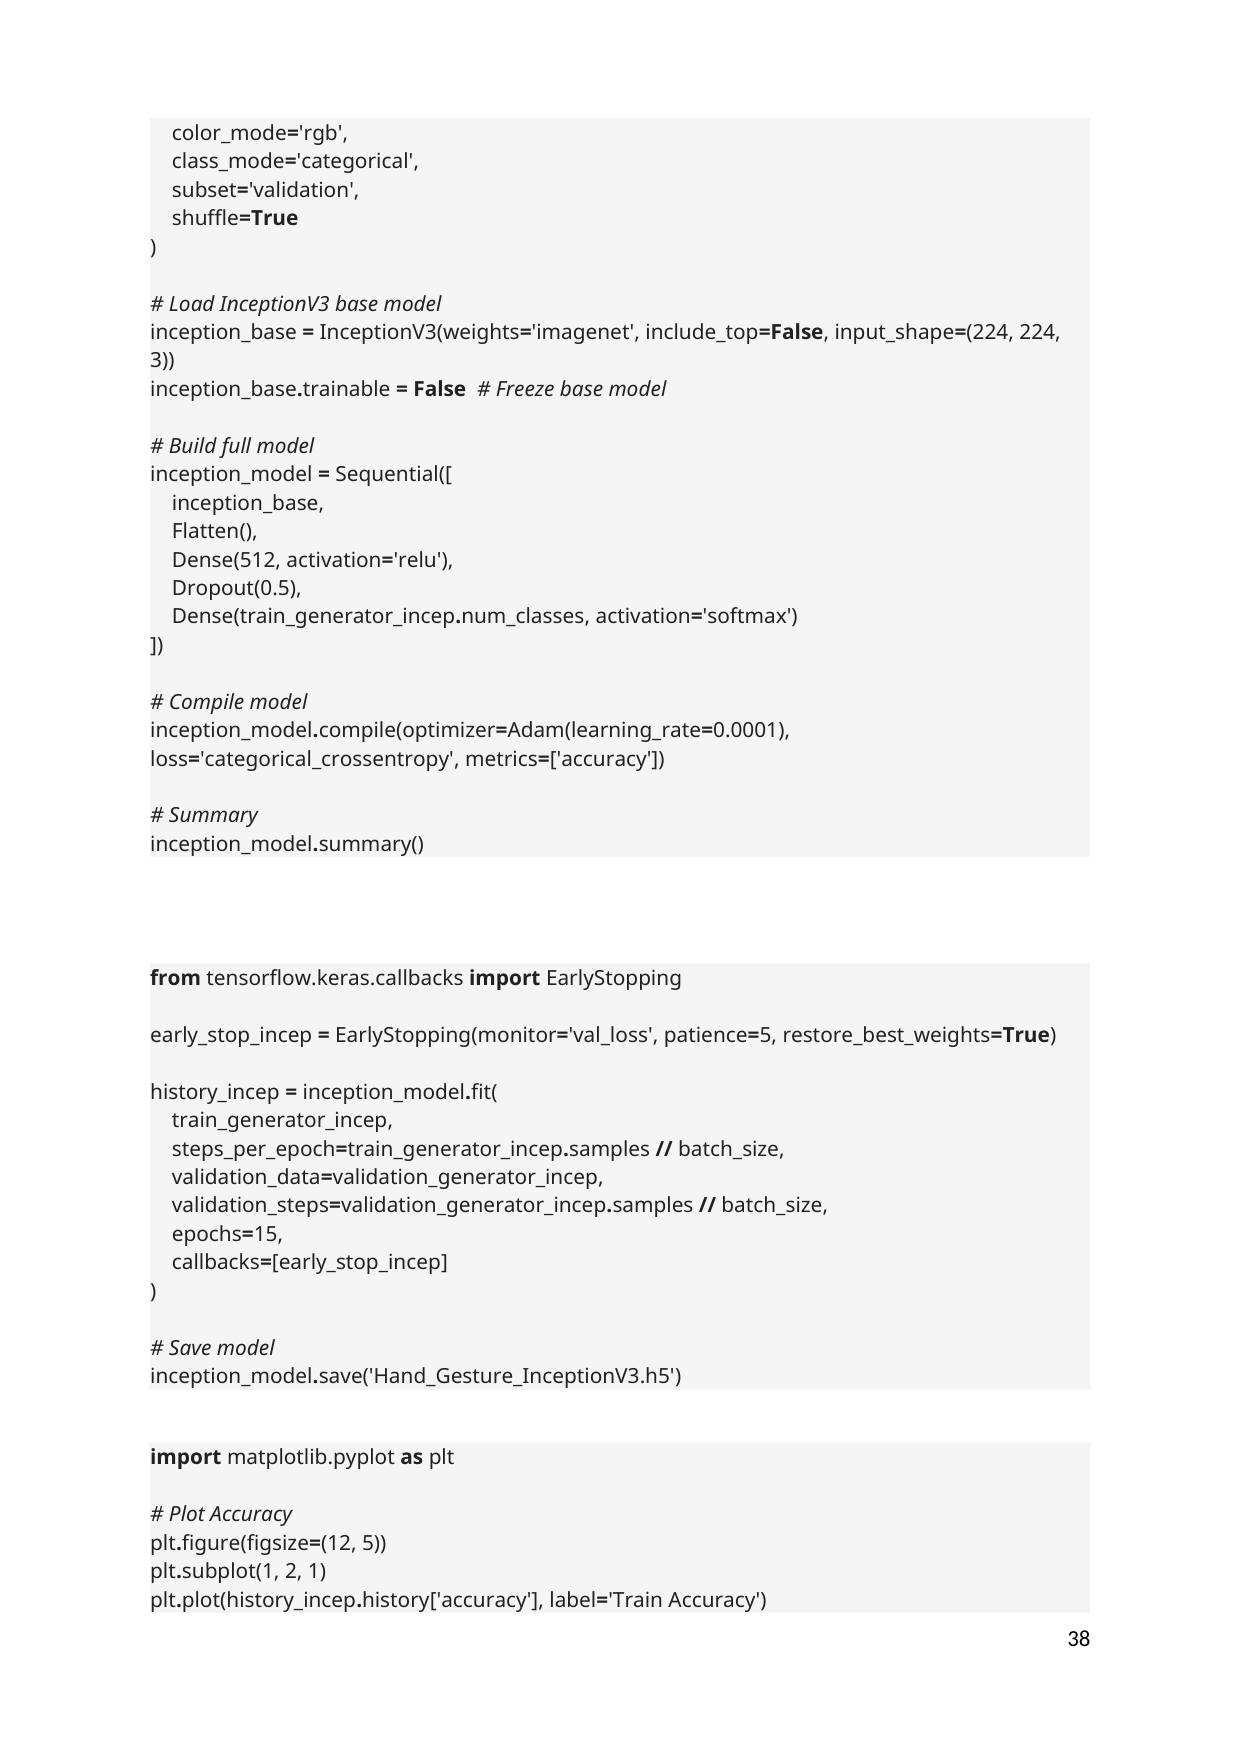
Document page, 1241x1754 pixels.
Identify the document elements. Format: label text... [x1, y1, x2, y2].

text color_mode='rgb', [150, 118, 1090, 147]
text ]) [150, 630, 1090, 658]
text train_generator_incep, [150, 1105, 1090, 1134]
text # Plot Accuracy [150, 1499, 1090, 1528]
text plt.figure(figsize=(12, 5)) [150, 1528, 1090, 1556]
text callbacks=[early_stop_incep] [150, 1247, 1090, 1276]
text inception_model.summary() [150, 829, 1090, 857]
text steps_per_epoch=train_generator_incep.samples // batch_size, [150, 1134, 1090, 1162]
text inception_model = Sequential([ [150, 459, 1090, 488]
text plt.subplot(1, 2, 1) [150, 1556, 1090, 1585]
text # Compile model [150, 687, 1090, 715]
text validation_data=validation_generator_incep, [150, 1162, 1090, 1191]
text Dropout(0.5), [150, 573, 1090, 602]
text Flatten(), [150, 516, 1090, 545]
text Dense(512, activation='relu'), [150, 545, 1090, 573]
text inception_base.trainable = False # Freeze base model [150, 374, 1090, 402]
text import matplotlib.pyplot as plt [150, 1442, 1090, 1471]
text from tensorflow.keras.callbacks import EarlyStopping [150, 963, 1090, 992]
text # Summary [150, 801, 1090, 829]
text validation_steps=validation_generator_incep.samples // batch_size, [150, 1191, 1090, 1219]
text ) [150, 1276, 1090, 1304]
text plt.plot(history_incep.history['accuracy'], label='Train Accuracy') [150, 1585, 1090, 1613]
text shuffle=True [150, 203, 1090, 232]
text inception_base = InceptionV3(weights='imagenet', include_top=False, input_shape=(224, 224, 3)) [150, 317, 1090, 374]
text inception_base, [150, 488, 1090, 516]
text class_mode='categorical', [150, 147, 1090, 175]
text history_incep = inception_model.fit( [150, 1077, 1090, 1105]
text ) [150, 232, 1090, 260]
text epochs=15, [150, 1219, 1090, 1247]
text # Load InceptionV3 base model [150, 289, 1090, 317]
text # Save model [150, 1333, 1090, 1361]
text inception_model.compile(optimizer=Adam(learning_rate=0.0001), loss='categorical_crossentropy', metrics=['accuracy']) [150, 715, 1090, 772]
text inception_model.save('Hand_Gesture_InceptionV3.h5') [150, 1361, 1090, 1390]
text Dense(train_generator_incep.num_classes, activation='softmax') [150, 602, 1090, 630]
text subset='validation', [150, 175, 1090, 203]
text early_stop_incep = EarlyStopping(monitor='val_loss', patience=5, restore_best_weights=True) [150, 1020, 1090, 1048]
text # Build full model [150, 431, 1090, 459]
